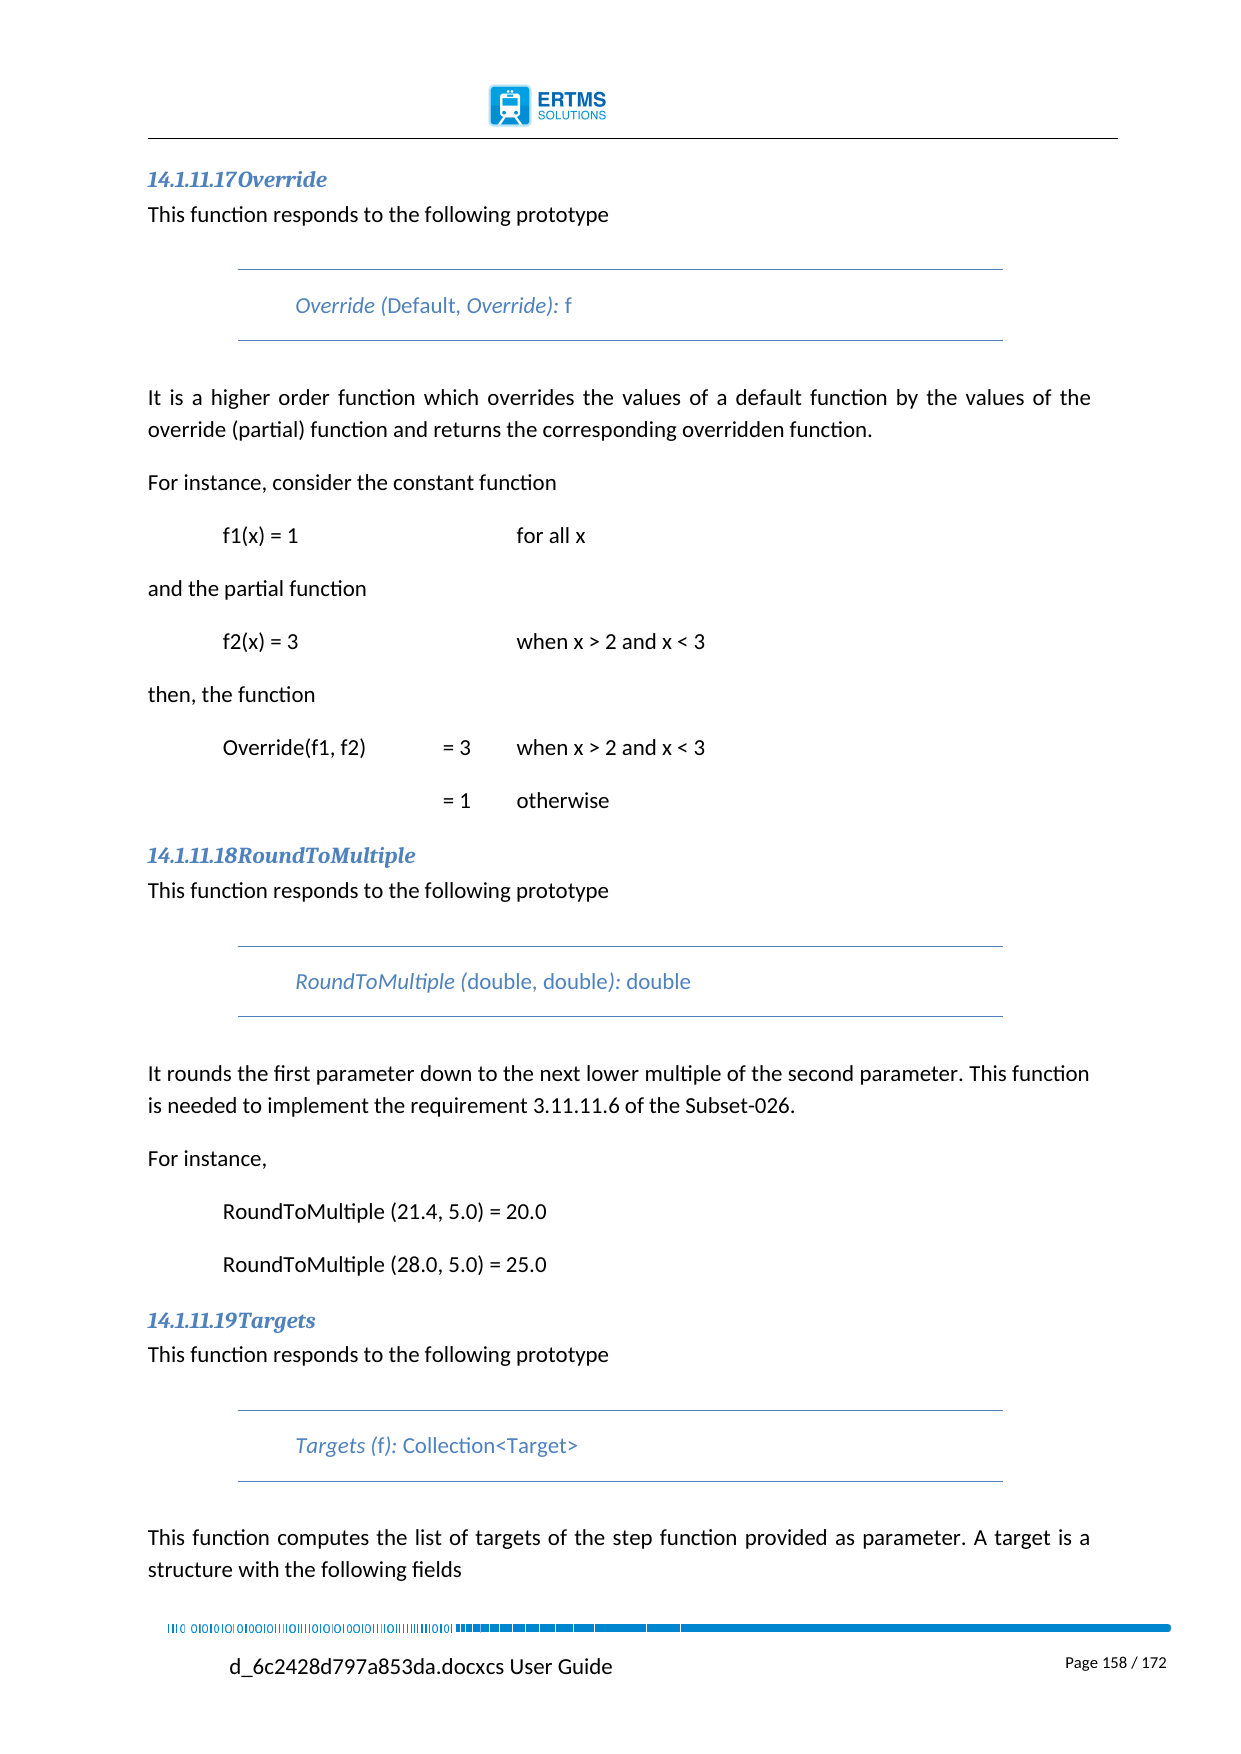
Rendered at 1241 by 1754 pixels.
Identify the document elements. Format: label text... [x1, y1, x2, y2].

text RoundToMultiple (21.4, 5.0) = 20.0 [148, 1197, 1093, 1225]
subtitle Override [148, 167, 1093, 193]
text It rounds the first parameter down to the next lower multiple of the second parameter. This function is needed to implement the requirement 3.11.11.6 of the Subset-026. [148, 1059, 1093, 1119]
text For instance, [148, 1144, 1093, 1172]
subtitle Targets [148, 1307, 1093, 1334]
text Targets (f): Collection<Target> [238, 1411, 1003, 1481]
text and the partial function [148, 574, 1093, 602]
text f1(x) = 1 for all x [148, 521, 1093, 549]
text Override(f1, f2) = 3 when x > 2 and x < 3 [148, 733, 1093, 761]
text = 1 otherwise [148, 786, 1093, 814]
subtitle RoundToMultiple [148, 843, 1093, 870]
text RoundToMultiple (double, double): double [238, 947, 1003, 1016]
text RoundToMultiple (28.0, 5.0) = 25.0 [148, 1250, 1093, 1278]
text This function responds to the following prototype [148, 1340, 1093, 1368]
text then, the function [148, 680, 1093, 708]
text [148, 200, 1093, 228]
picture [167, 1624, 1171, 1633]
text It is a higher order function which overrides the values of a default function by the values of the override (partial) function and returns the corresponding overridden function. [148, 383, 1093, 443]
text This function responds to the following prototype [148, 876, 1093, 904]
text Override (Default, Override): f [238, 270, 1003, 340]
text f2(x) = 3 when x > 2 and x < 3 [148, 627, 1093, 655]
picture [477, 73, 617, 138]
text For instance, consider the constant function [148, 468, 1093, 496]
text This function computes the list of targets of the step function provided as parameter. A target is a structure with the following fields [148, 1523, 1093, 1583]
